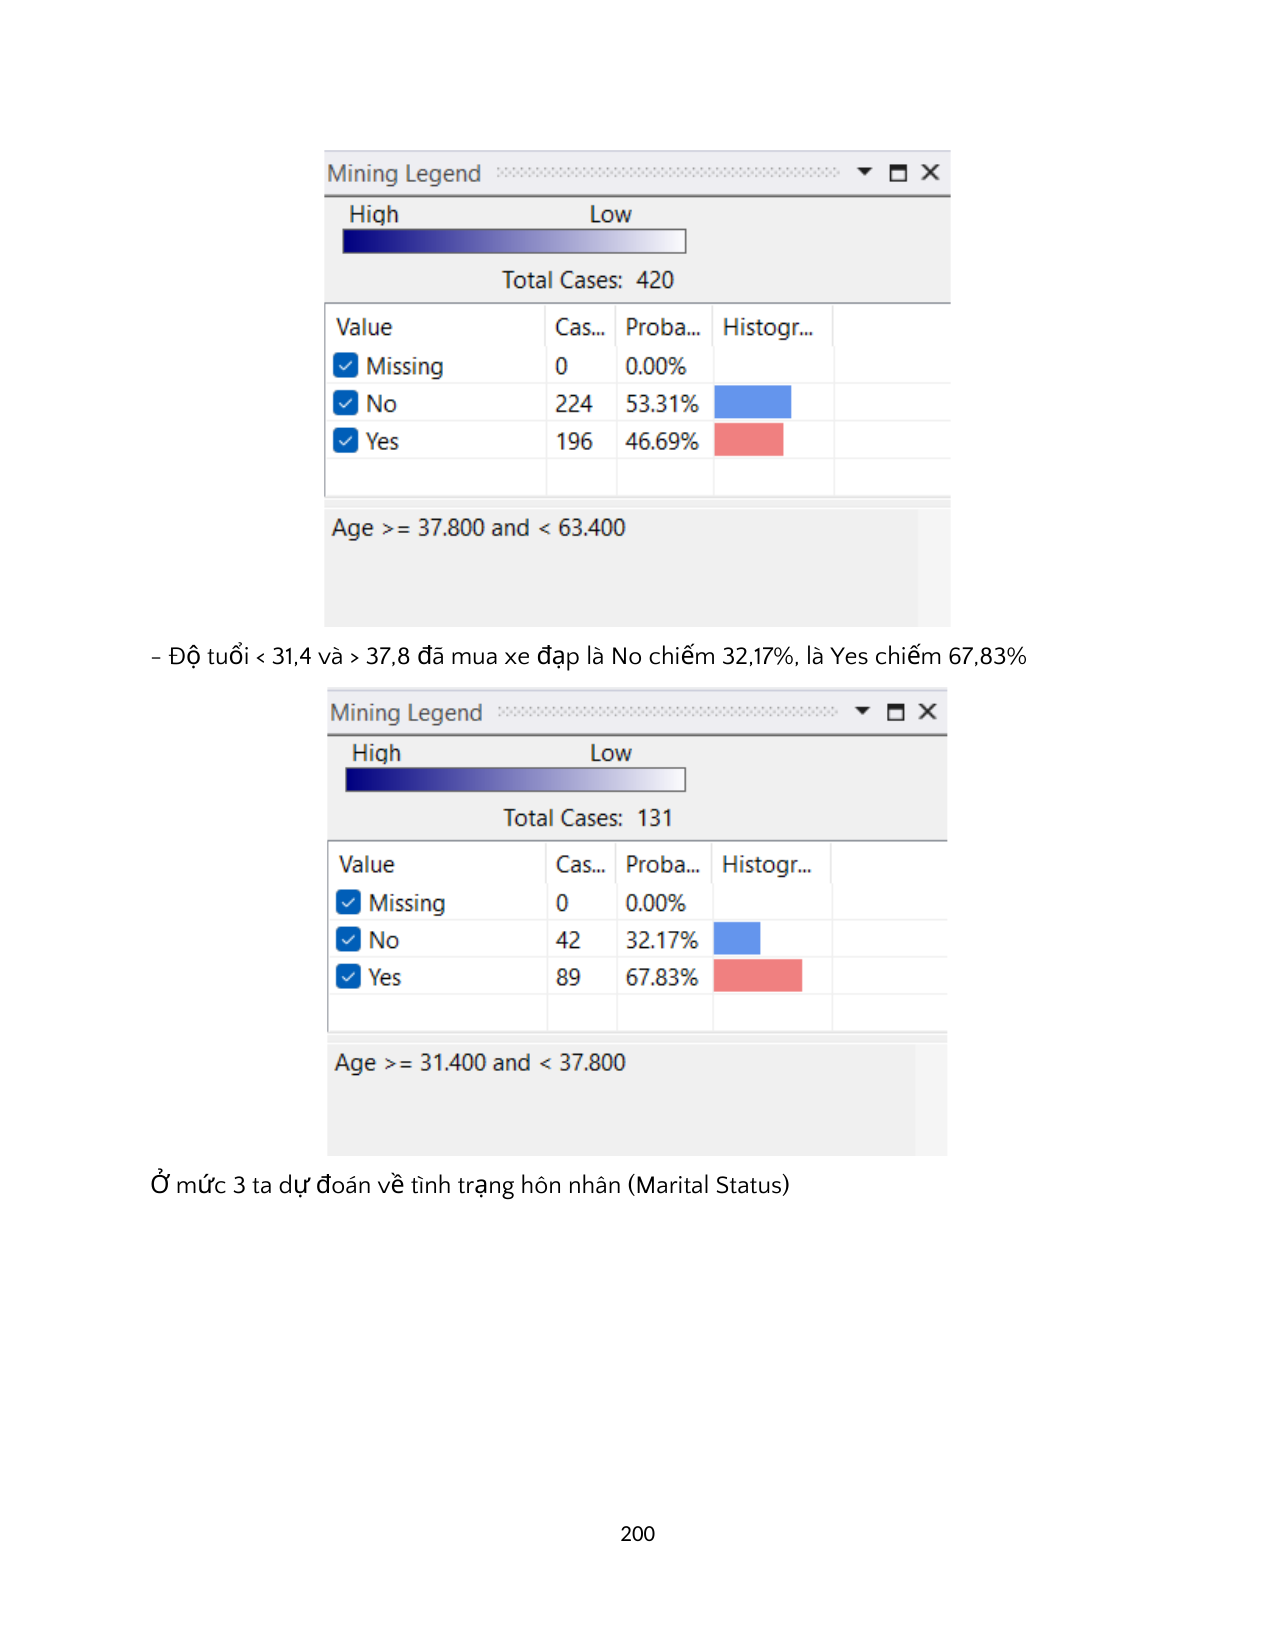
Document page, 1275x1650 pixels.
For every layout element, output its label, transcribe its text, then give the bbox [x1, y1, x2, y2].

picture [327, 687, 948, 1156]
picture [324, 150, 951, 627]
text - Độ tuổi < 31,4 và > 37,8 đã mua xe đạp là No chiếm 32,17%, là Yes chiếm 67,83% [150, 643, 1125, 671]
text Ở mức 3 ta dự đoán về tình trạng hôn nhân (Marital Status) [150, 1173, 1125, 1200]
